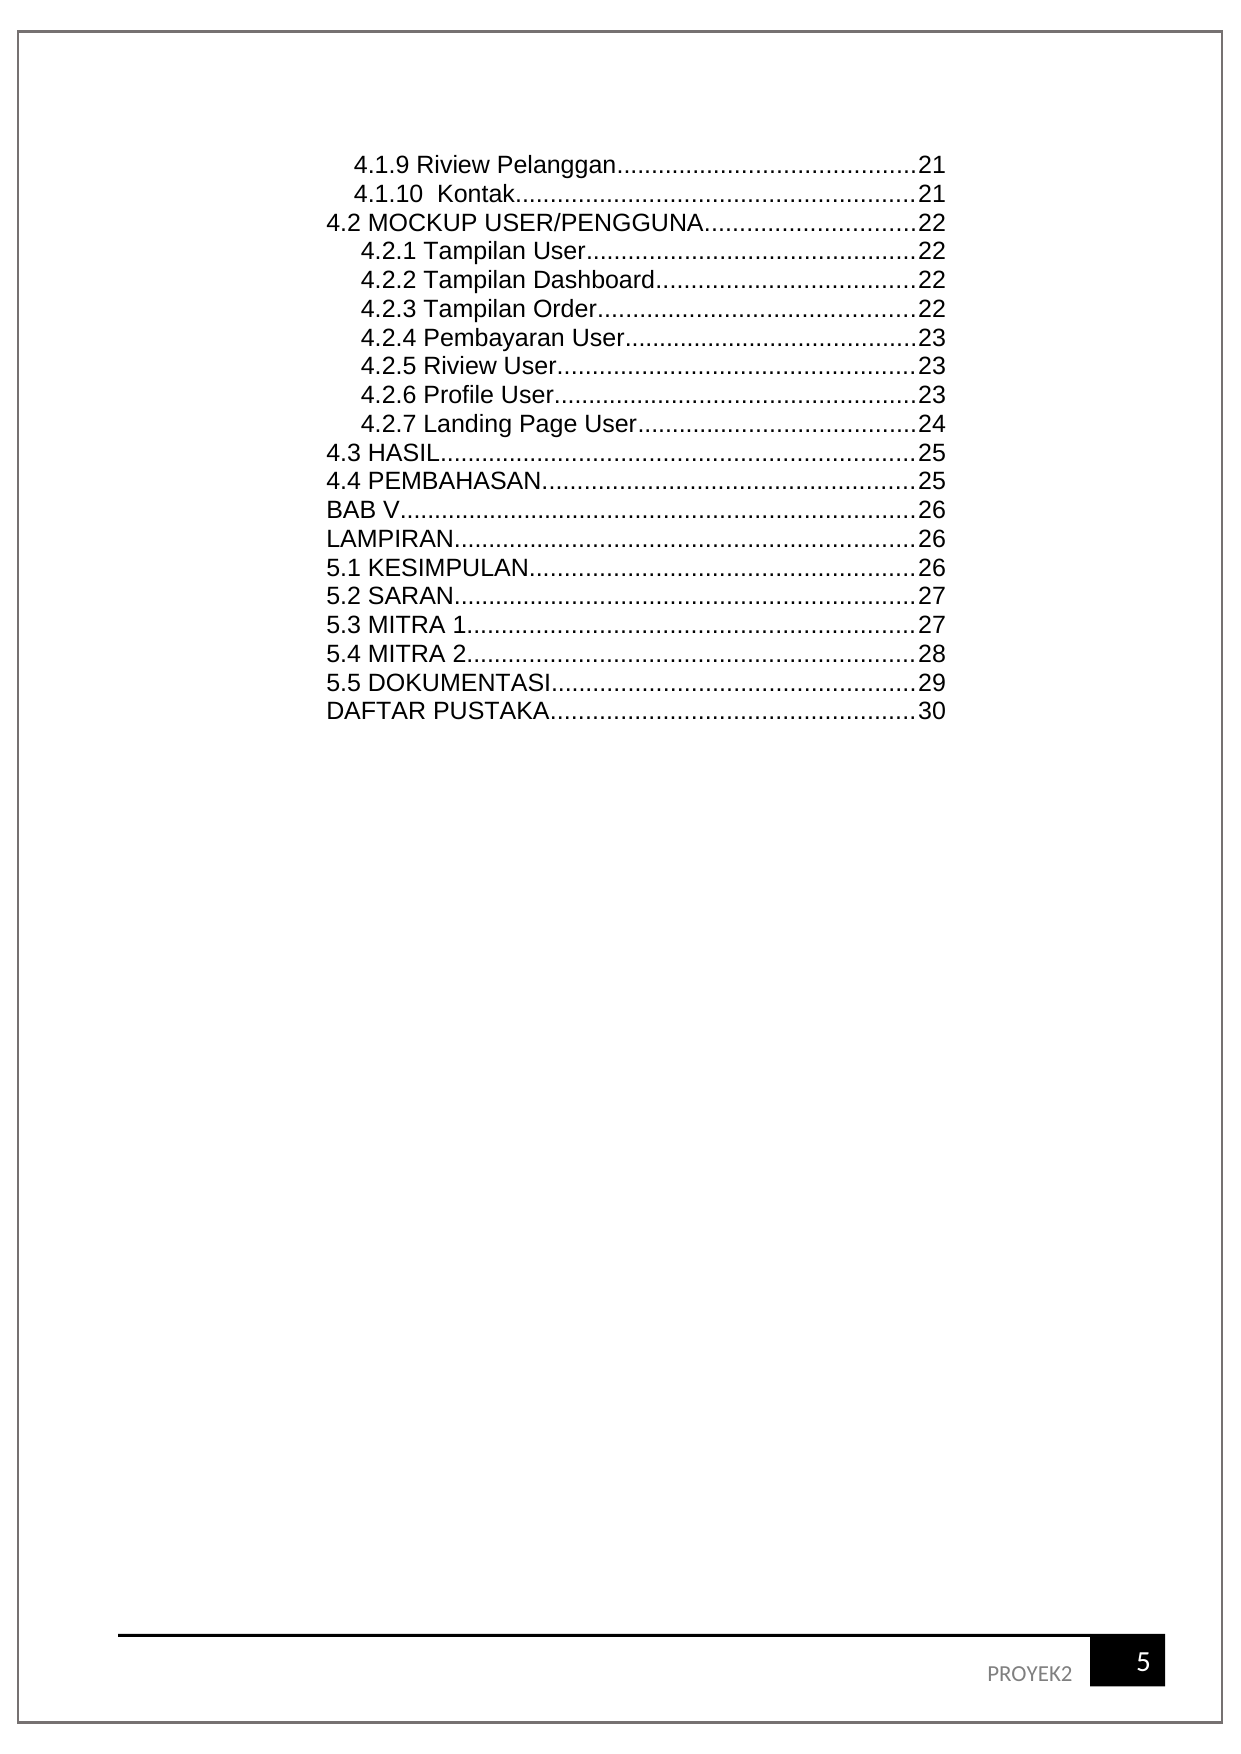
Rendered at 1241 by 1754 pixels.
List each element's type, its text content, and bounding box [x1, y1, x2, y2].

subtitle 4.2.2 Tampilan Dashboard 22 [326, 265, 952, 294]
subtitle 4.4 PEMBAHASAN 25 [326, 466, 952, 495]
subtitle 4.1.9 Riview Pelanggan 21 [326, 150, 952, 179]
subtitle 5.5 DOKUMENTASI 29 [326, 667, 952, 696]
subtitle 4.2 MOCKUP USER/PENGGUNA 22 [326, 207, 952, 236]
subtitle 4.1.10 Kontak 21 [326, 179, 952, 207]
subtitle DAFTAR PUSTAKA 30 [326, 696, 952, 725]
subtitle 4.2.1 Tampilan User 22 [326, 236, 952, 265]
subtitle 5.4 MITRA 2 28 [326, 639, 952, 667]
subtitle 4.2.4 Pembayaran User 23 [326, 322, 952, 351]
subtitle 4.2.3 Tampilan Order 22 [326, 294, 952, 322]
subtitle 5.3 MITRA 1 27 [326, 610, 952, 639]
subtitle 4.3 HASIL 25 [326, 437, 952, 466]
subtitle LAMPIRAN 26 [326, 524, 952, 552]
subtitle 5.1 KESIMPULAN 26 [326, 552, 952, 581]
subtitle 4.2.5 Riview User 23 [326, 351, 952, 380]
subtitle 4.2.7 Landing Page User 24 [326, 409, 952, 437]
subtitle BAB V 26 [326, 495, 952, 524]
subtitle 5.2 SARAN 27 [326, 581, 952, 610]
subtitle 4.2.6 Profile User 23 [326, 380, 952, 409]
